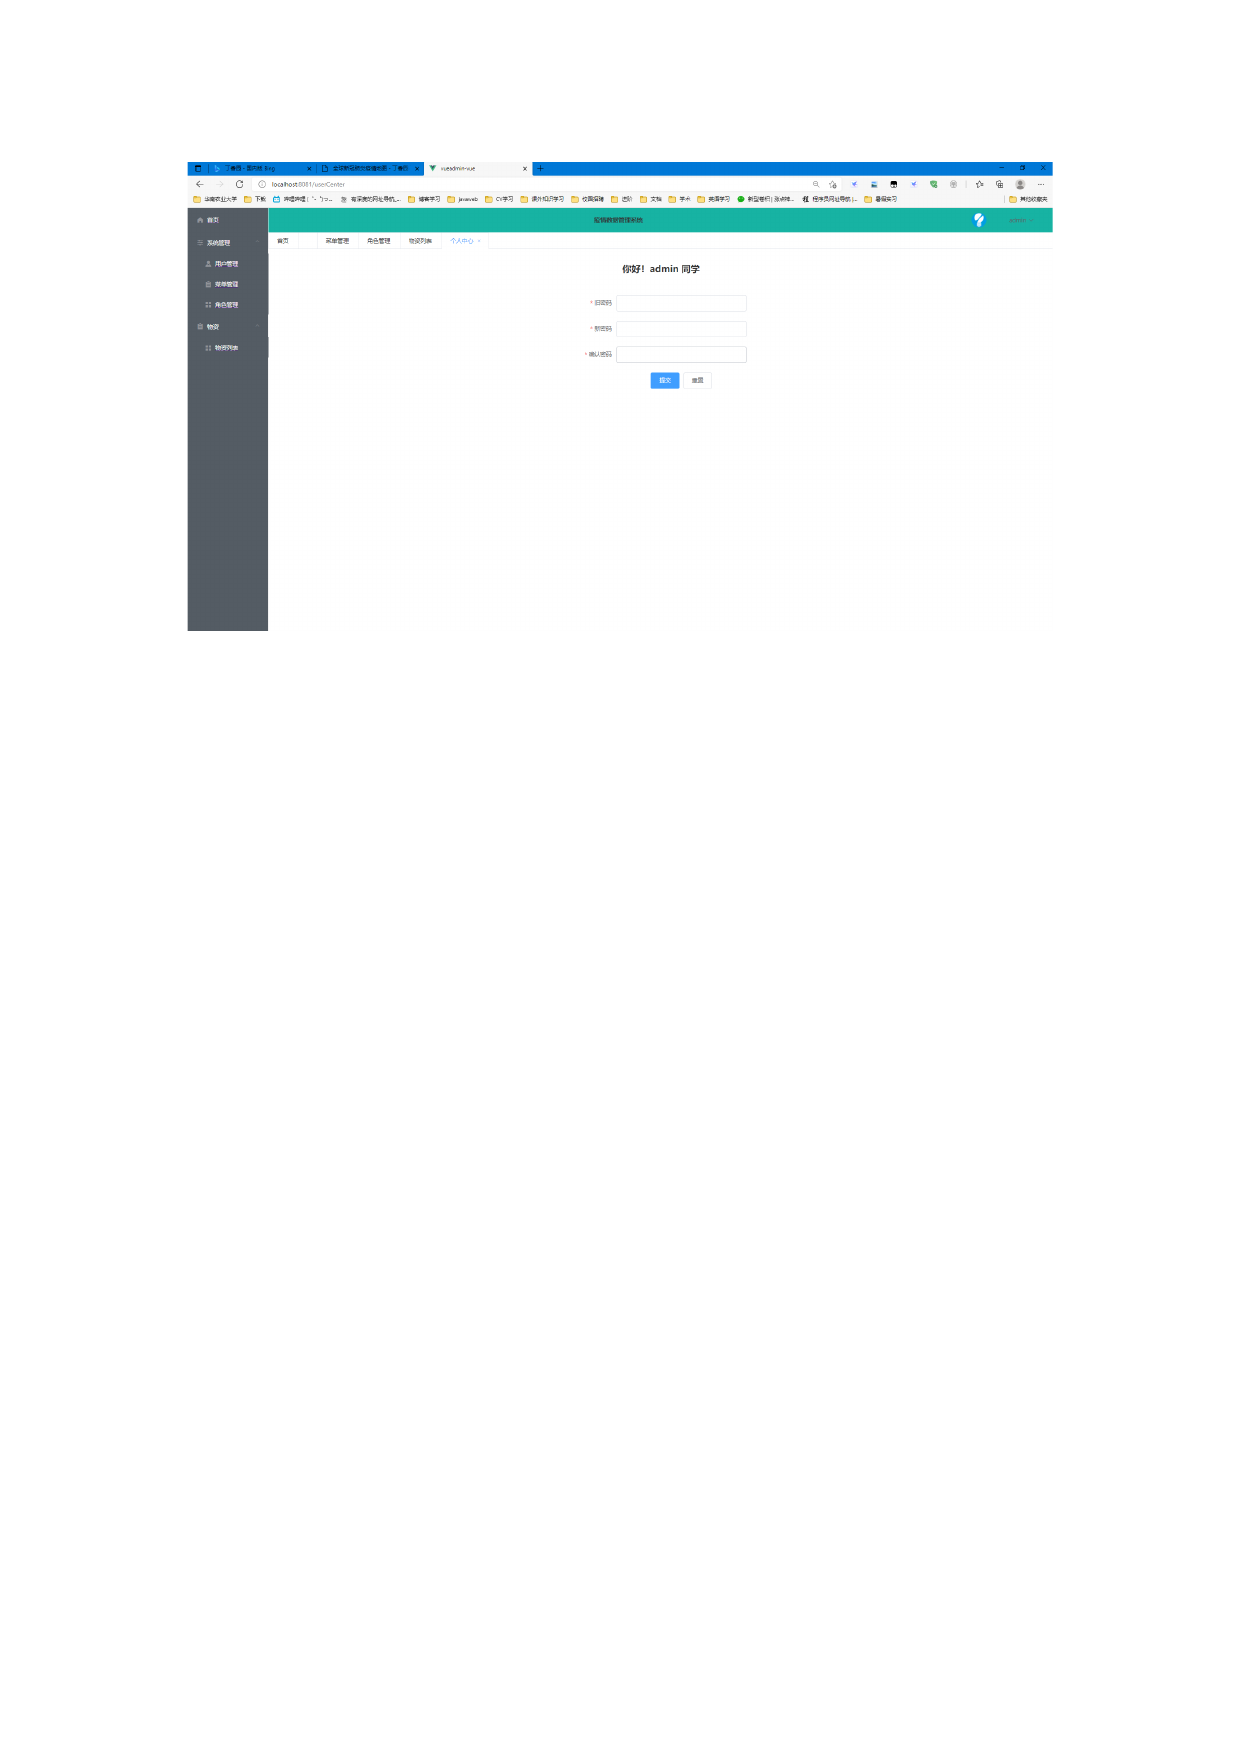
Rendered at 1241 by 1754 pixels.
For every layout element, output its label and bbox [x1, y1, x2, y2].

picture [187, 162, 1053, 631]
